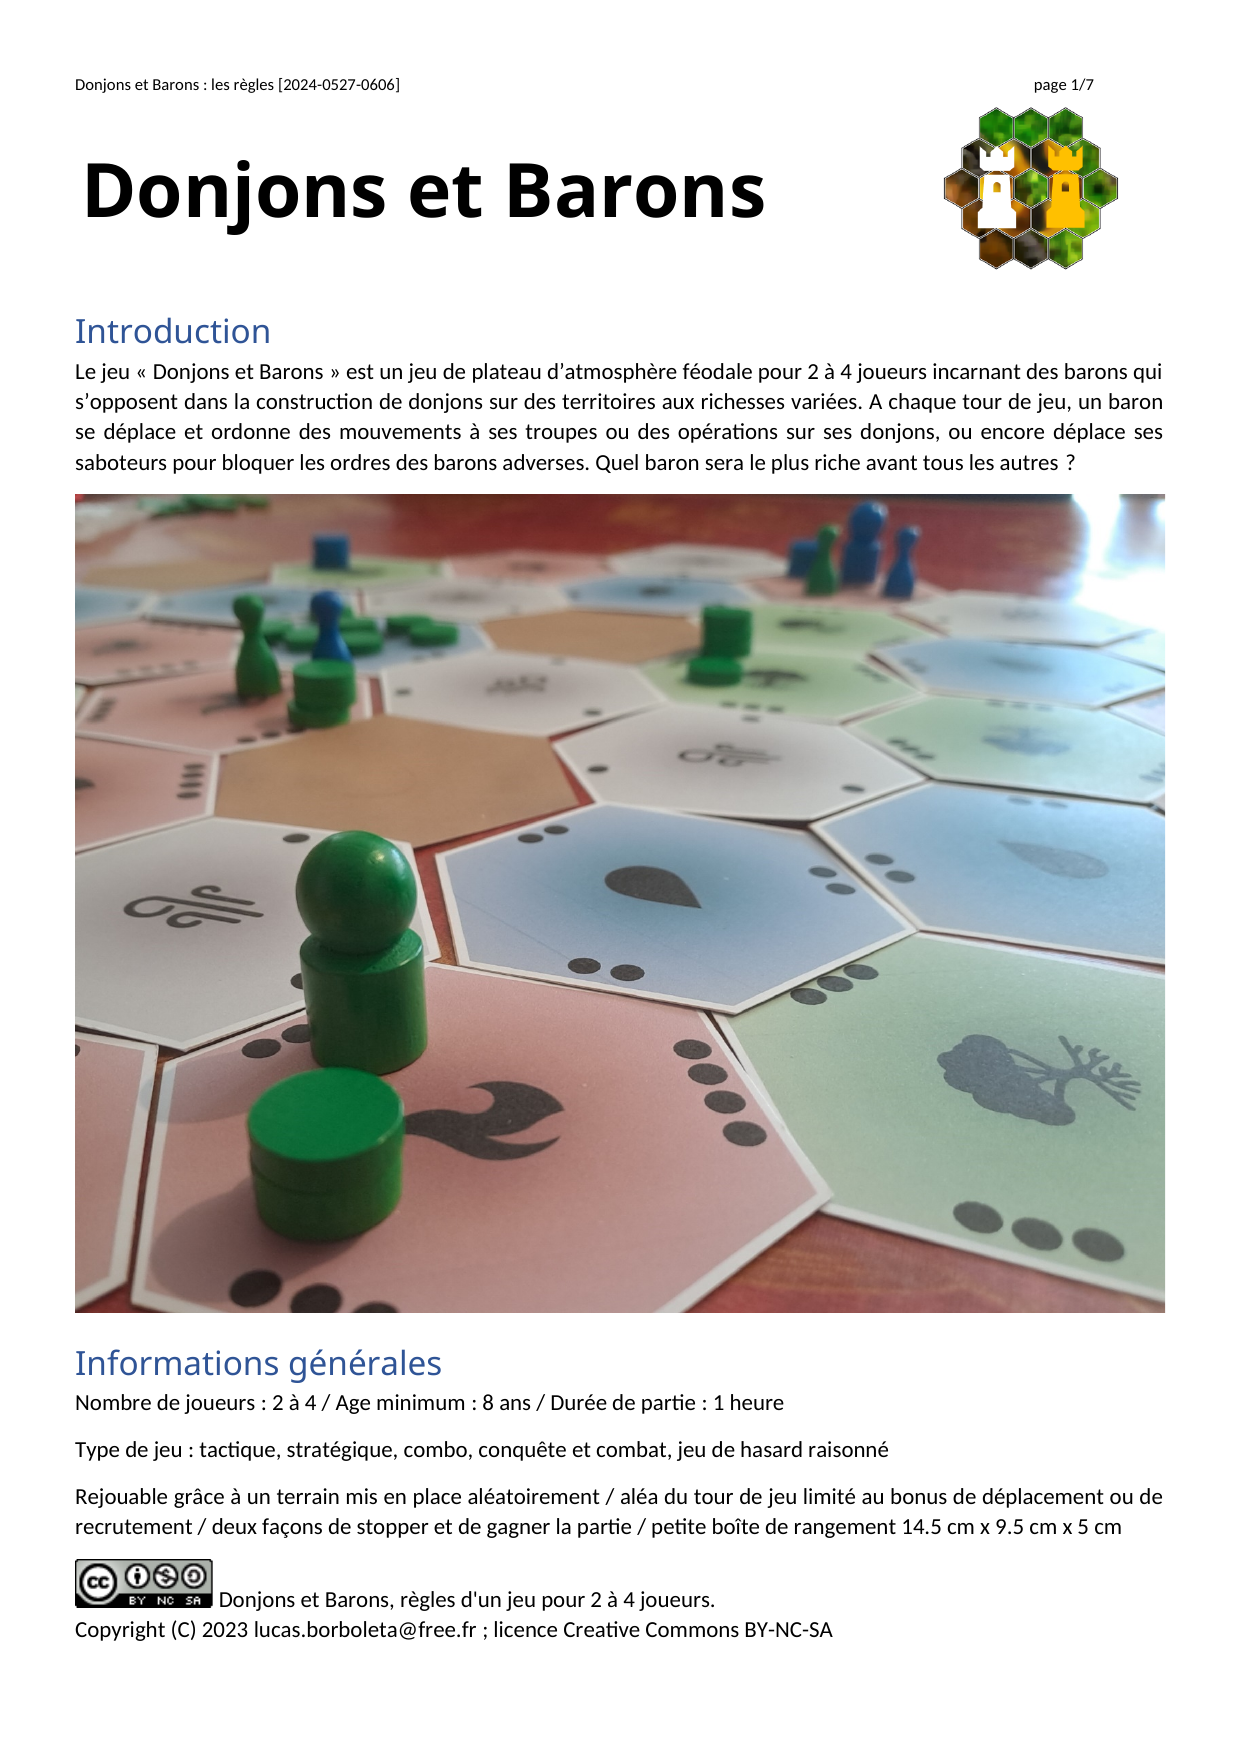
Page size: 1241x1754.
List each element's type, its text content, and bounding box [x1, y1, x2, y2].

text Le jeu « Donjons et Barons » est un jeu de plateau d’atmosphère féodale pour 2 à 4 joueurs incarnant des barons qui s’opposent dans la construction de donjons sur des territoires aux richesses variées. A chaque tour de jeu, un baron se déplace et ordonne des mouvements à ses troupes ou des opérations sur ses donjons, ou encore déplace ses saboteurs pour bloquer les ordres des barons adverses. Quel baron sera le plus riche avant tous les autres ? [75, 357, 1165, 476]
table_header [936, 94, 1165, 283]
text Donjons et Barons, règles d'un jeu pour 2 à 4 joueurs. Copyright (C) 2023 lucas.borboleta@free.fr ; licence Creative Commons BY-NC-SA [75, 1559, 1165, 1643]
table_header Donjons et Barons [75, 94, 936, 283]
subtitle Informations générales [75, 1339, 1165, 1385]
text Rejouable grâce à un terrain mis en place aléatoirement / aléa du tour de jeu limité au bonus de déplacement ou de recrutement / deux façons de stopper et de gagner la partie / petite boîte de rangement 14.5 cm x 9.5 cm x 5 cm [75, 1482, 1165, 1540]
subtitle Introduction [75, 308, 1165, 353]
picture [75, 494, 1166, 1313]
picture [75, 1559, 213, 1608]
text Nombre de joueurs : 2 à 4 / Age minimum : 8 ans / Durée de partie : 1 heure [75, 1388, 1165, 1416]
picture [942, 100, 1120, 278]
text Type de jeu : tactique, stratégique, combo, conquête et combat, jeu de hasard raisonné [75, 1435, 1165, 1463]
